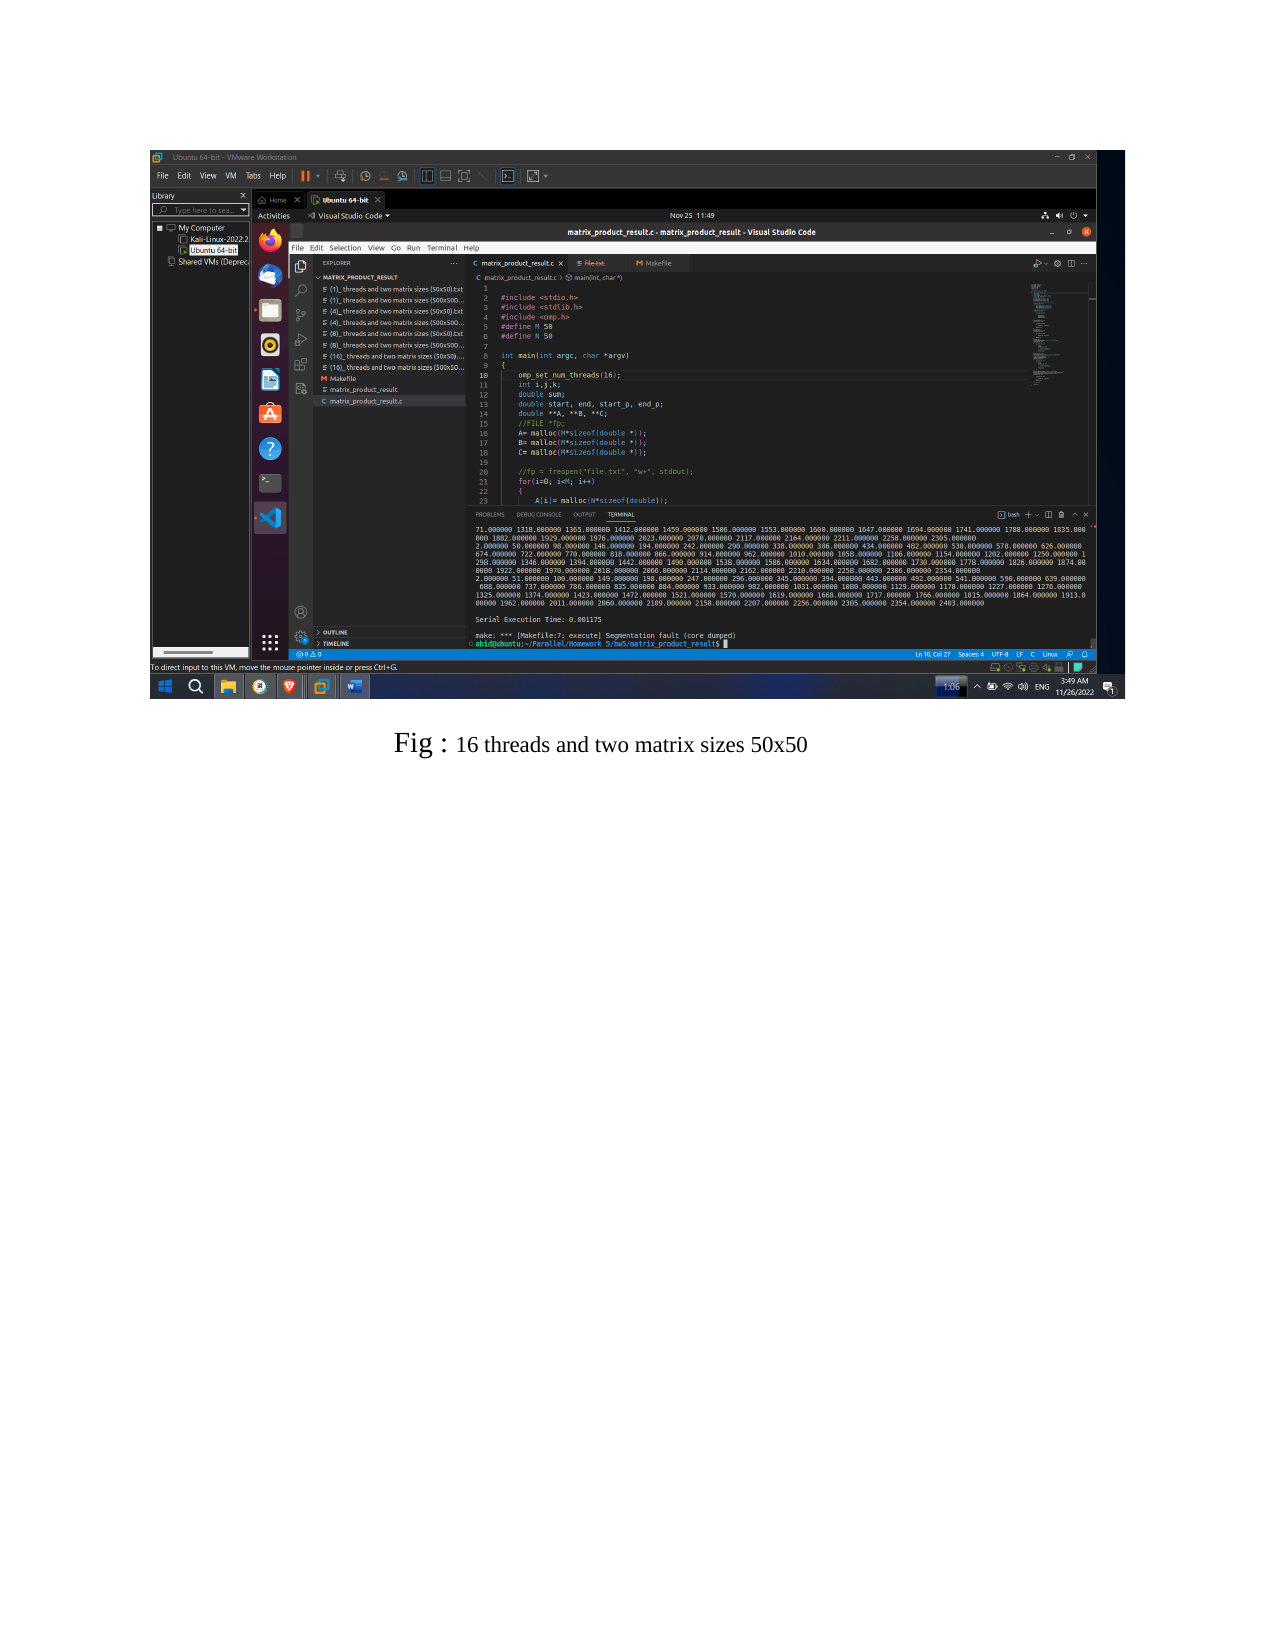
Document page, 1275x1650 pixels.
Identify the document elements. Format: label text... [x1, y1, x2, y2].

text Fig : 16 threads and two matrix sizes 50x50 [150, 725, 1125, 759]
picture [150, 150, 1125, 699]
